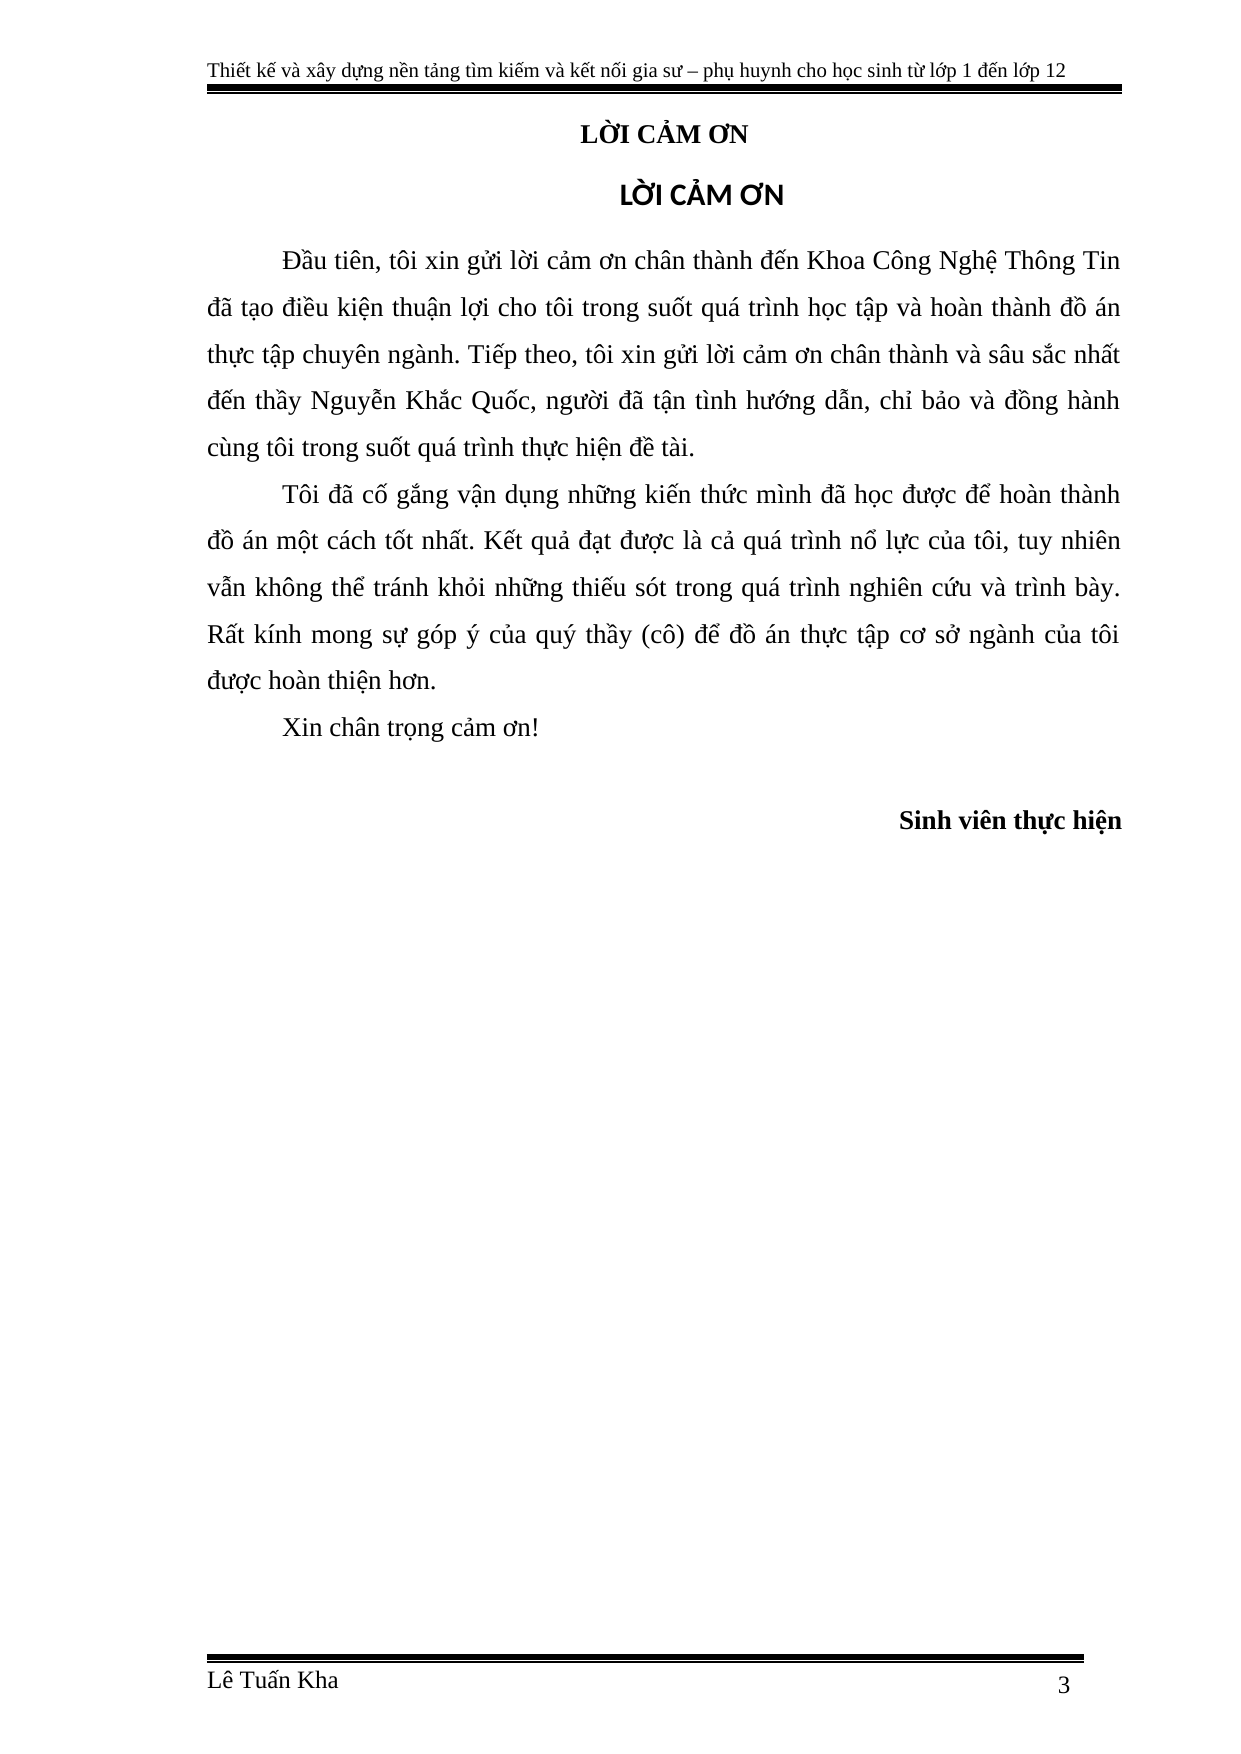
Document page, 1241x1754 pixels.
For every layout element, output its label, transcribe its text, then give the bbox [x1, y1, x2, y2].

text LỜI CẢM ƠN [207, 118, 1122, 149]
text Sinh viên thực hiện [207, 804, 1122, 836]
text LỜI CẢM ƠN [207, 175, 1122, 213]
text Đầu tiên, tôi xin gửi lời cảm ơn chân thành đến Khoa Công Nghệ Thông Tin đã tạo điều kiện thuận lợi cho tôi trong suốt quá trình học tập và hoàn thành đồ án thực tập chuyên ngành. Tiếp theo, tôi xin gửi lời cảm ơn chân thành và sâu sắc nhất đến thầy Nguyễn Khắc Quốc, người đã tận tình hướng dẫn, chỉ bảo và đồng hành cùng tôi trong suốt quá trình thực hiện đề tài. [207, 244, 1122, 462]
text Tôi đã cố gắng vận dụng những kiến thức mình đã học được để hoàn thành đồ án một cách tốt nhất. Kết quả đạt được là cả quá trình nổ lực của tôi, tuy nhiên vẫn không thể tránh khỏi những thiếu sót trong quá trình nghiên cứu và trình bày. Rất kính mong sự góp ý của quý thầy (cô) để đồ án thực tập cơ sở ngành của tôi được hoàn thiện hơn. [207, 478, 1122, 696]
text Xin chân trọng cảm ơn! [207, 711, 1122, 742]
